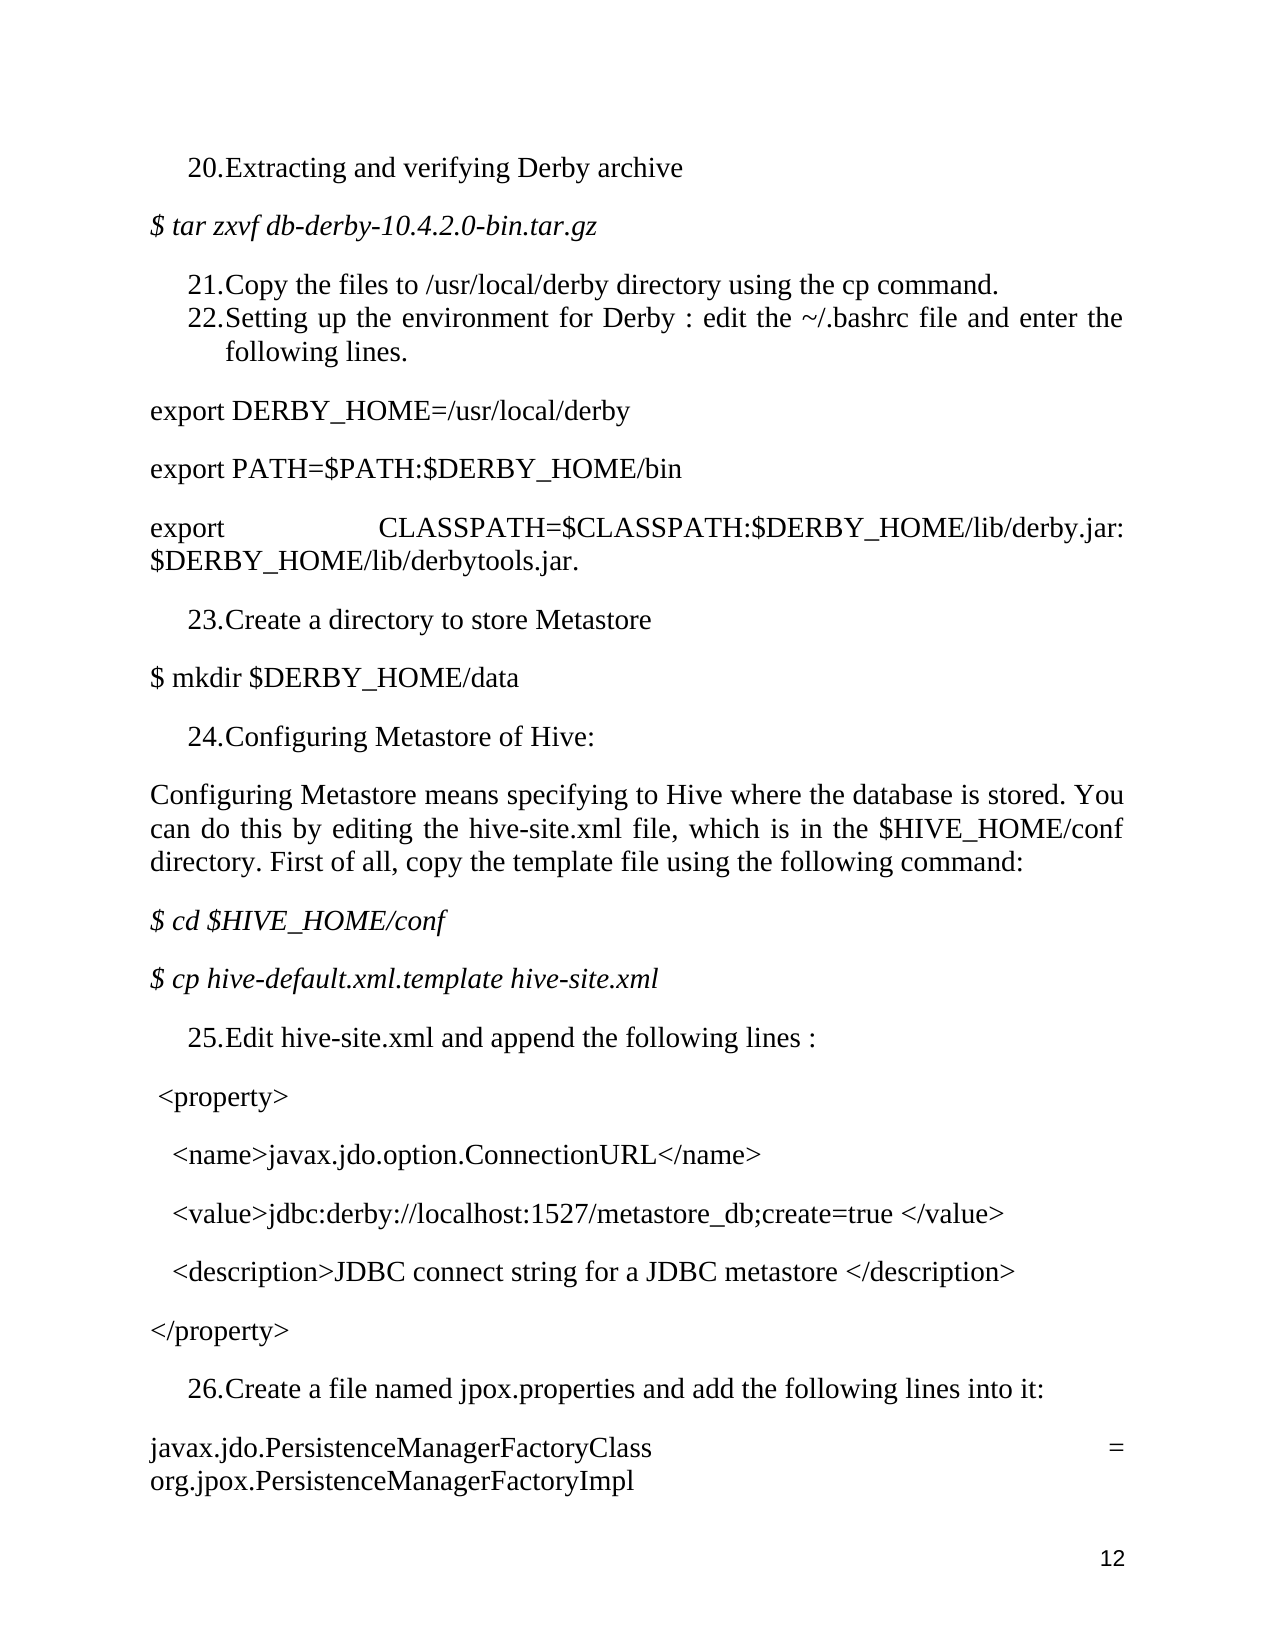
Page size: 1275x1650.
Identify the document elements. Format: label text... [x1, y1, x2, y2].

text Configuring Metastore means specifying to Hive where the database is stored. You can do this by editing the hive-site.xml file, which is in the $HIVE_HOME/conf directory. First of all, copy the template file using the following command: [150, 777, 1125, 878]
text <name>javax.jdo.option.ConnectionURL</name> [150, 1137, 1125, 1171]
text <description>JDBC connect string for a JDBC metastore </description> [150, 1254, 1125, 1288]
list Edit hive-site.xml and append the following lines : [187, 1020, 1125, 1054]
text $ tar zxvf db-derby-10.4.2.0-bin.tar.gz [150, 208, 1125, 242]
list Create a directory to store Metastore [187, 602, 1125, 635]
text export PATH=$PATH:$DERBY_HOME/bin [150, 451, 1125, 485]
list Copy the files to /usr/local/derby directory using the cp command. [187, 267, 1125, 301]
text export DERBY_HOME=/usr/local/derby [150, 393, 1125, 426]
text javax.jdo.PersistenceManagerFactoryClass = org.jpox.PersistenceManagerFactoryImpl [150, 1430, 1125, 1497]
text $ cp hive-default.xml.template hive-site.xml [150, 962, 1125, 995]
text export CLASSPATH=$CLASSPATH:$DERBY_HOME/lib/derby.jar:$DERBY_HOME/lib/derbytools.jar. [150, 510, 1125, 577]
text </property> [150, 1313, 1125, 1346]
text <property> [150, 1079, 1125, 1112]
list Extracting and verifying Derby archive [187, 150, 1125, 183]
list Configuring Metastore of Hive: [187, 719, 1125, 752]
text <value>jdbc:derby://localhost:1527/metastore_db;create=true </value> [150, 1196, 1125, 1229]
text $ cd $HIVE_HOME/conf [150, 903, 1125, 937]
list Setting up the environment for Derby : edit the ~/.bashrc file and enter the following lines. [187, 301, 1125, 368]
list Create a file named jpox.properties and add the following lines into it: [187, 1371, 1125, 1405]
text $ mkdir $DERBY_HOME/data [150, 660, 1125, 694]
